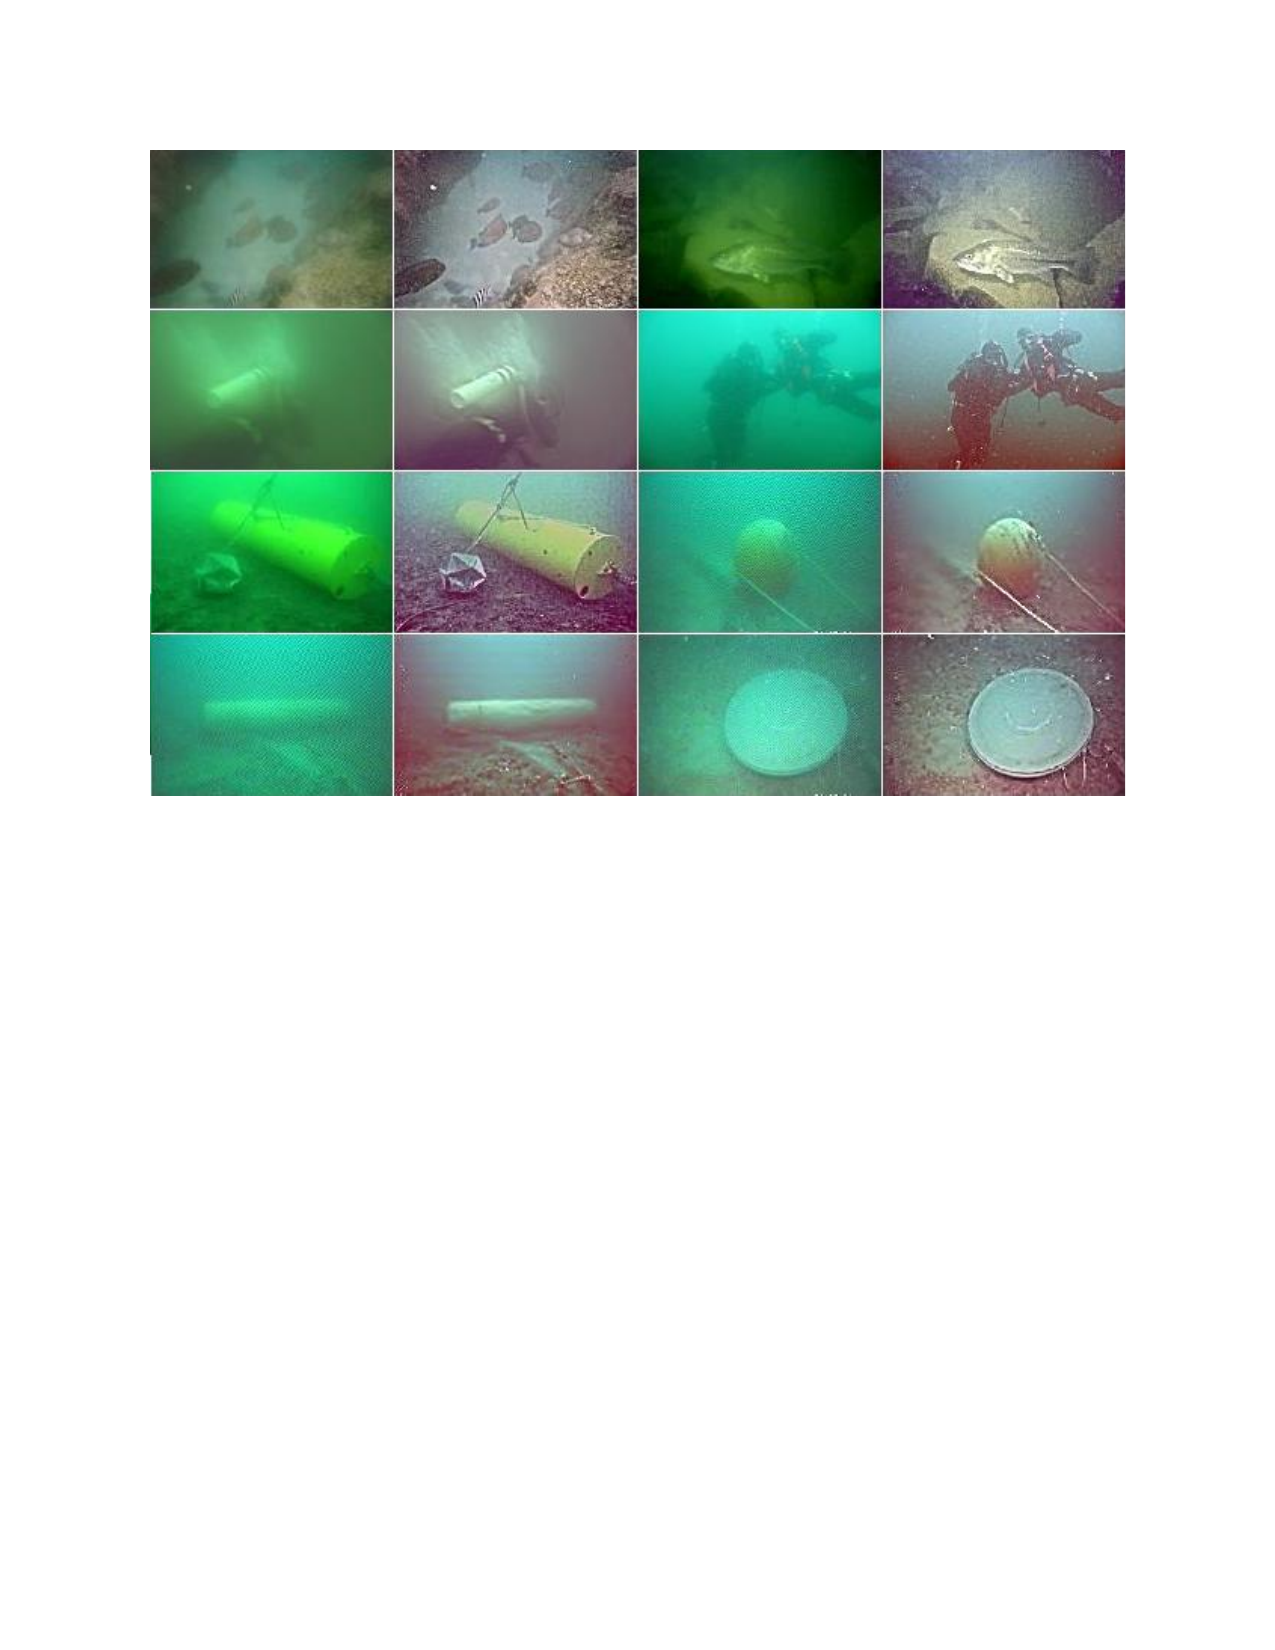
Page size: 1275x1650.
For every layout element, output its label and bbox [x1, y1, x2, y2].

picture [150, 150, 1125, 796]
